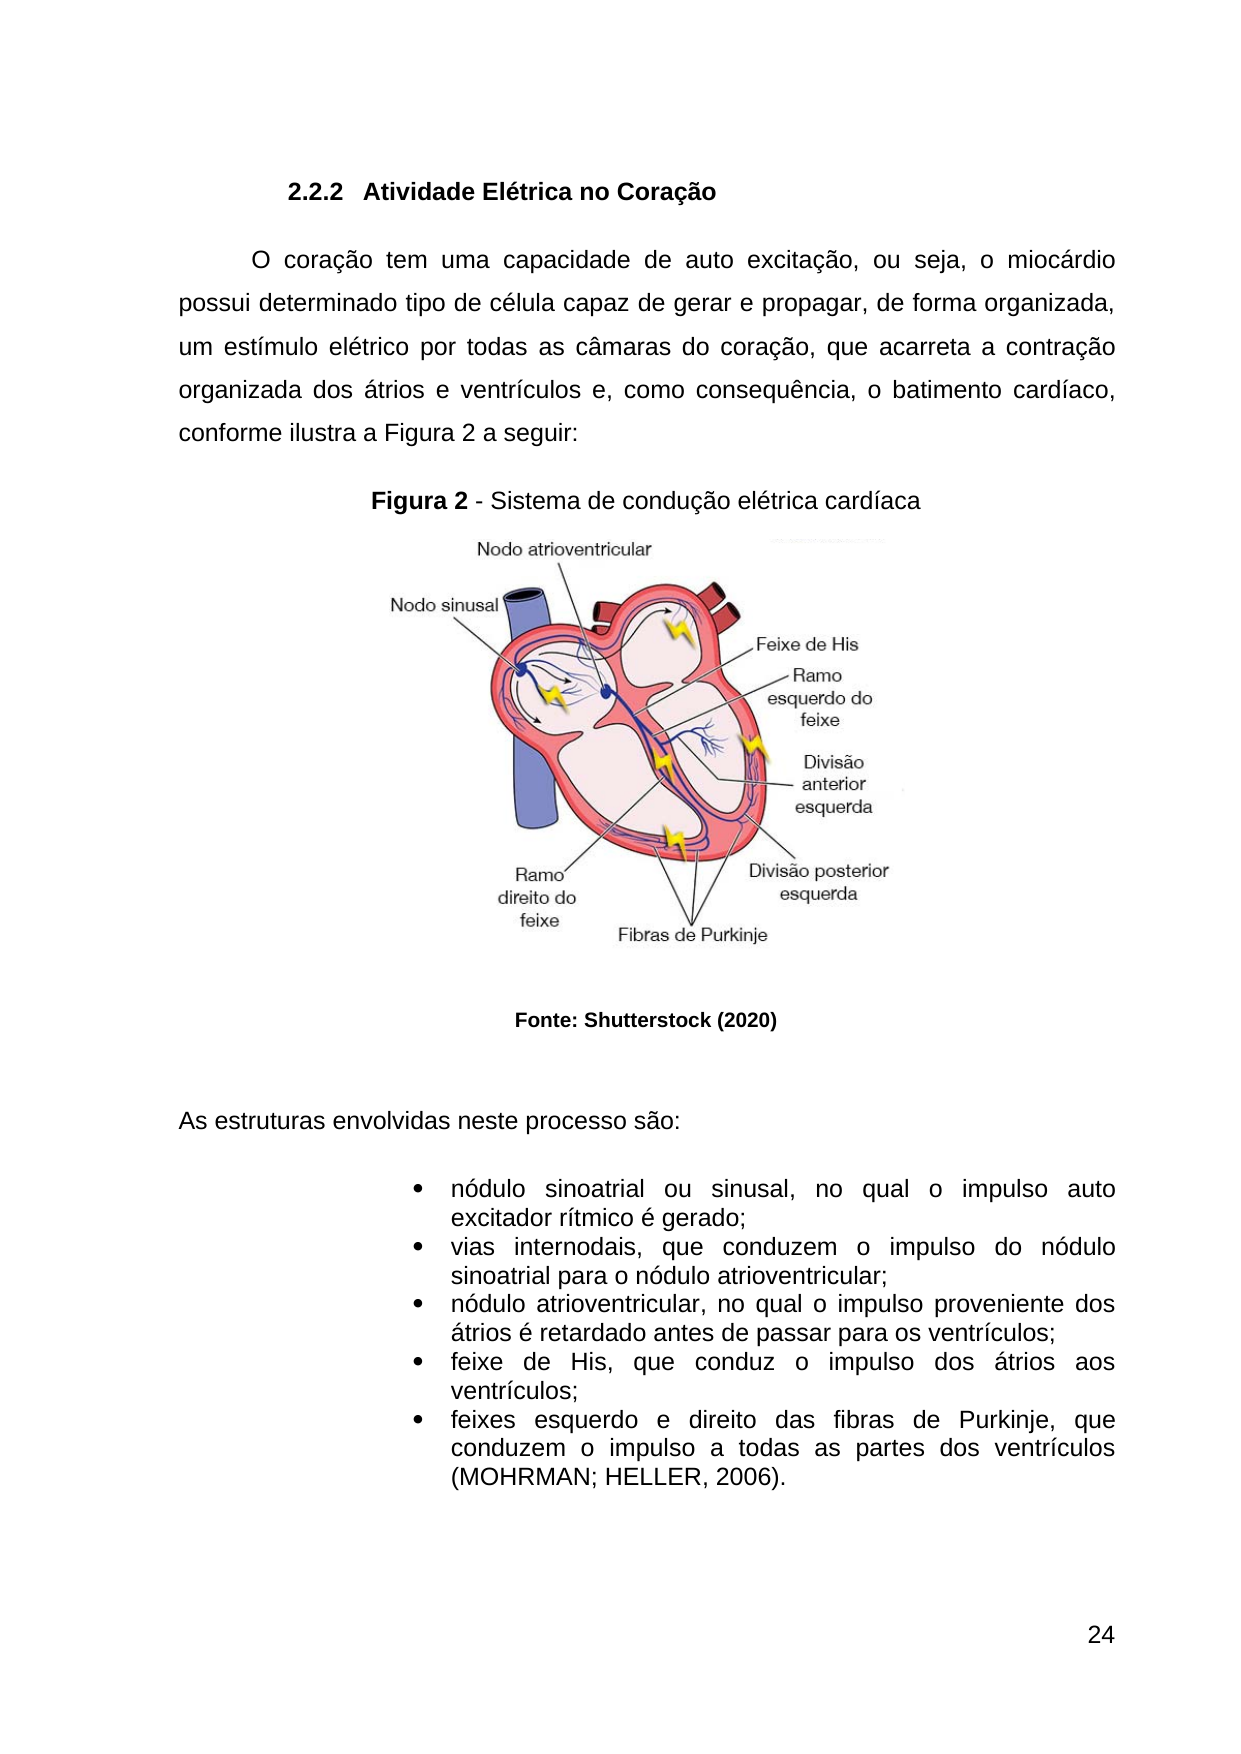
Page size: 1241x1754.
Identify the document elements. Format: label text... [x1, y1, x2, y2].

list feixes esquerdo e direito das fibras de Purkinje, que conduzem o impulso a todas as partes dos ventrículos (MOHRMAN; HELLER, 2006). [413, 1404, 1117, 1491]
text Figura 2 - Sistema de condução elétrica cardíaca [177, 486, 1114, 515]
picture [389, 539, 905, 969]
list feixe de His, que conduz o impulso dos átrios aos ventrículos; [413, 1347, 1117, 1404]
text O coração tem uma capacidade de auto excitação, ou seja, o miocárdio possui determinado tipo de célula capaz de gerar e propagar, de forma organizada, um estímulo elétrico por todas as câmaras do coração, que acarreta a contração organizada dos átrios e ventrículos e, como consequência, o batimento cardíaco, conforme ilustra a Figura 2 a seguir: [178, 245, 1117, 447]
list Atividade Elétrica no Coração [288, 177, 1118, 206]
text As estruturas envolvidas neste processo são: [178, 1106, 1117, 1135]
list nódulo sinoatrial ou sinusal, no qual o impulso auto excitador rítmico é gerado; [413, 1174, 1117, 1232]
text Fonte: Shutterstock (2020) [177, 1008, 1114, 1032]
list vias internodais, que conduzem o impulso do nódulo sinoatrial para o nódulo atrioventricular; [413, 1232, 1117, 1289]
list nódulo atrioventricular, no qual o impulso proveniente dos átrios é retardado antes de passar para os ventrículos; [413, 1289, 1117, 1347]
